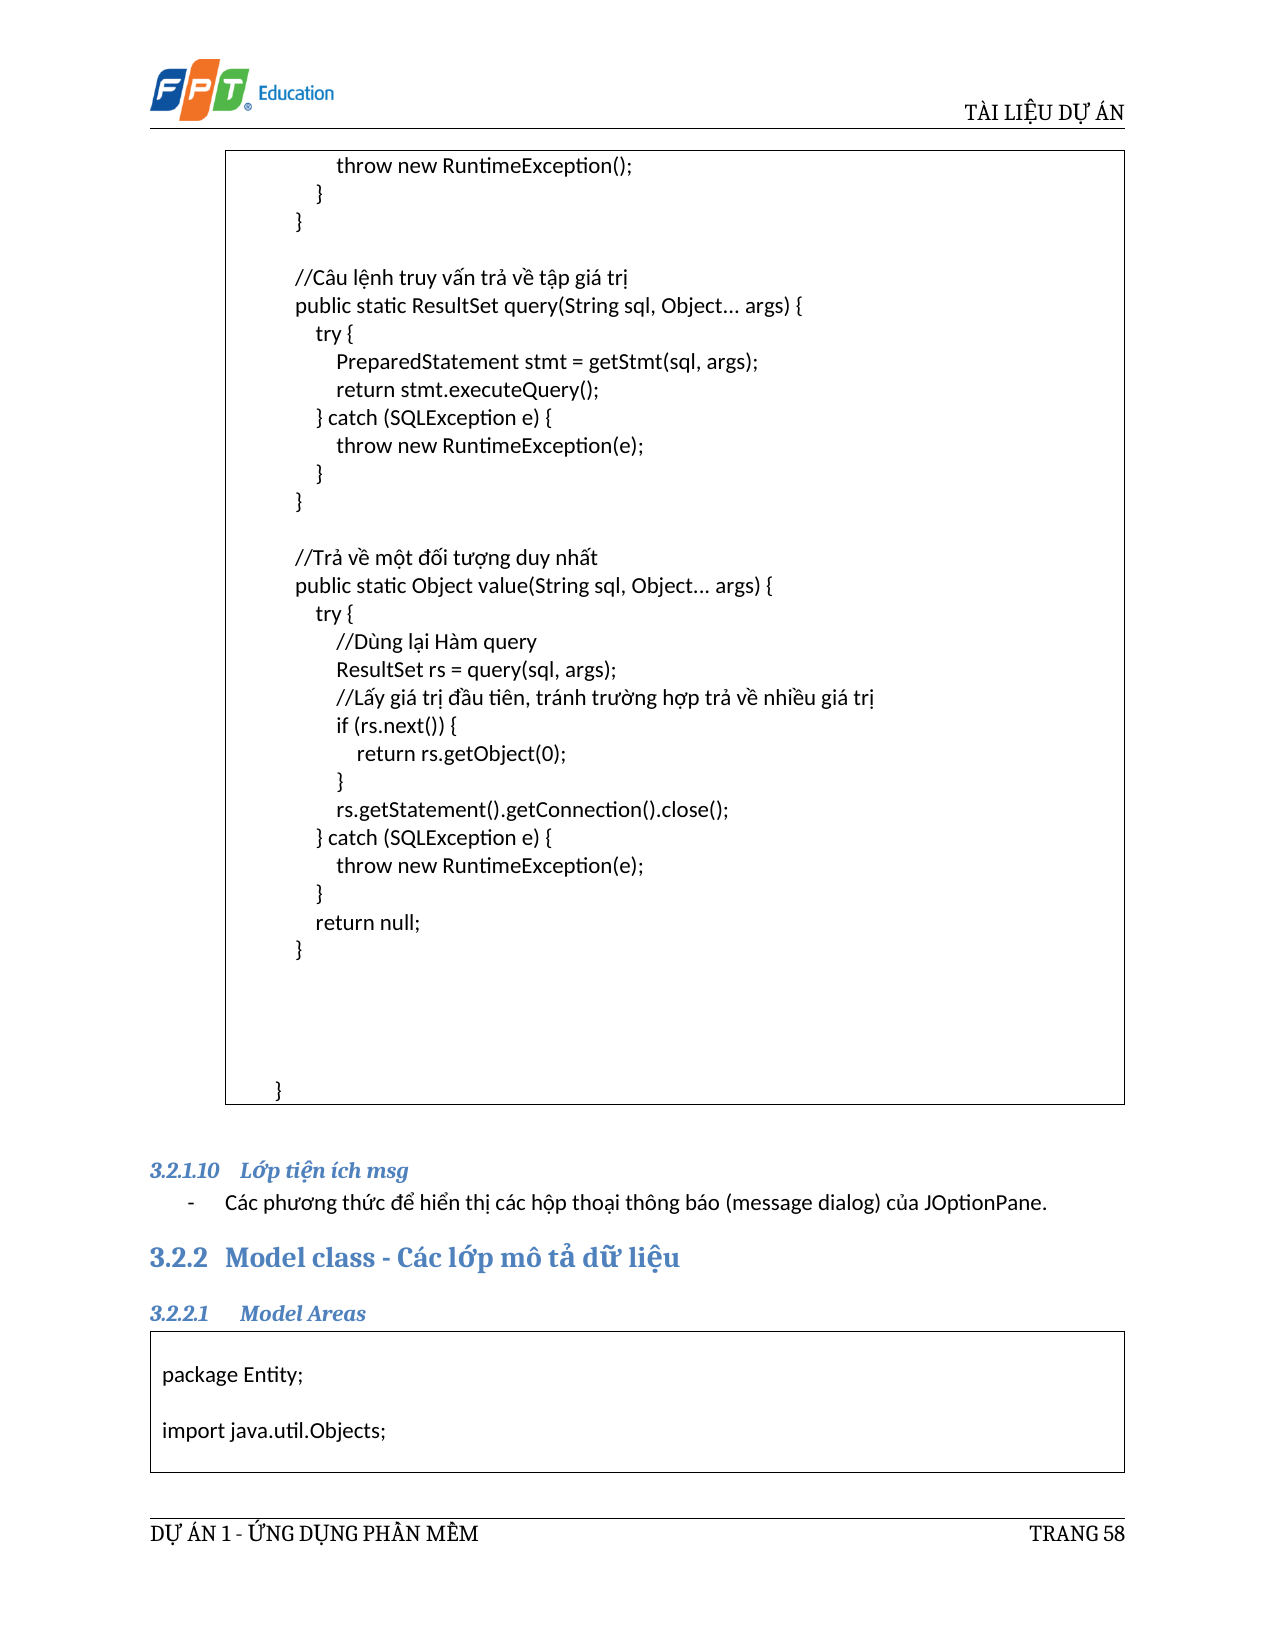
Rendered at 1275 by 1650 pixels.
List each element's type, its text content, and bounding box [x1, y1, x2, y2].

picture [150, 59, 336, 121]
subtitle Lớp tiện ích msg [150, 1158, 1125, 1184]
list Các phương thức để hiển thị các hộp thoại thông báo (message dialog) của JOptionPane. [187, 1188, 1125, 1216]
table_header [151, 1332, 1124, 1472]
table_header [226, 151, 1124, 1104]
subtitle Model class - Các lớp mô tả dữ liệu [150, 1241, 1125, 1274]
subtitle Model Areas [150, 1300, 1125, 1327]
